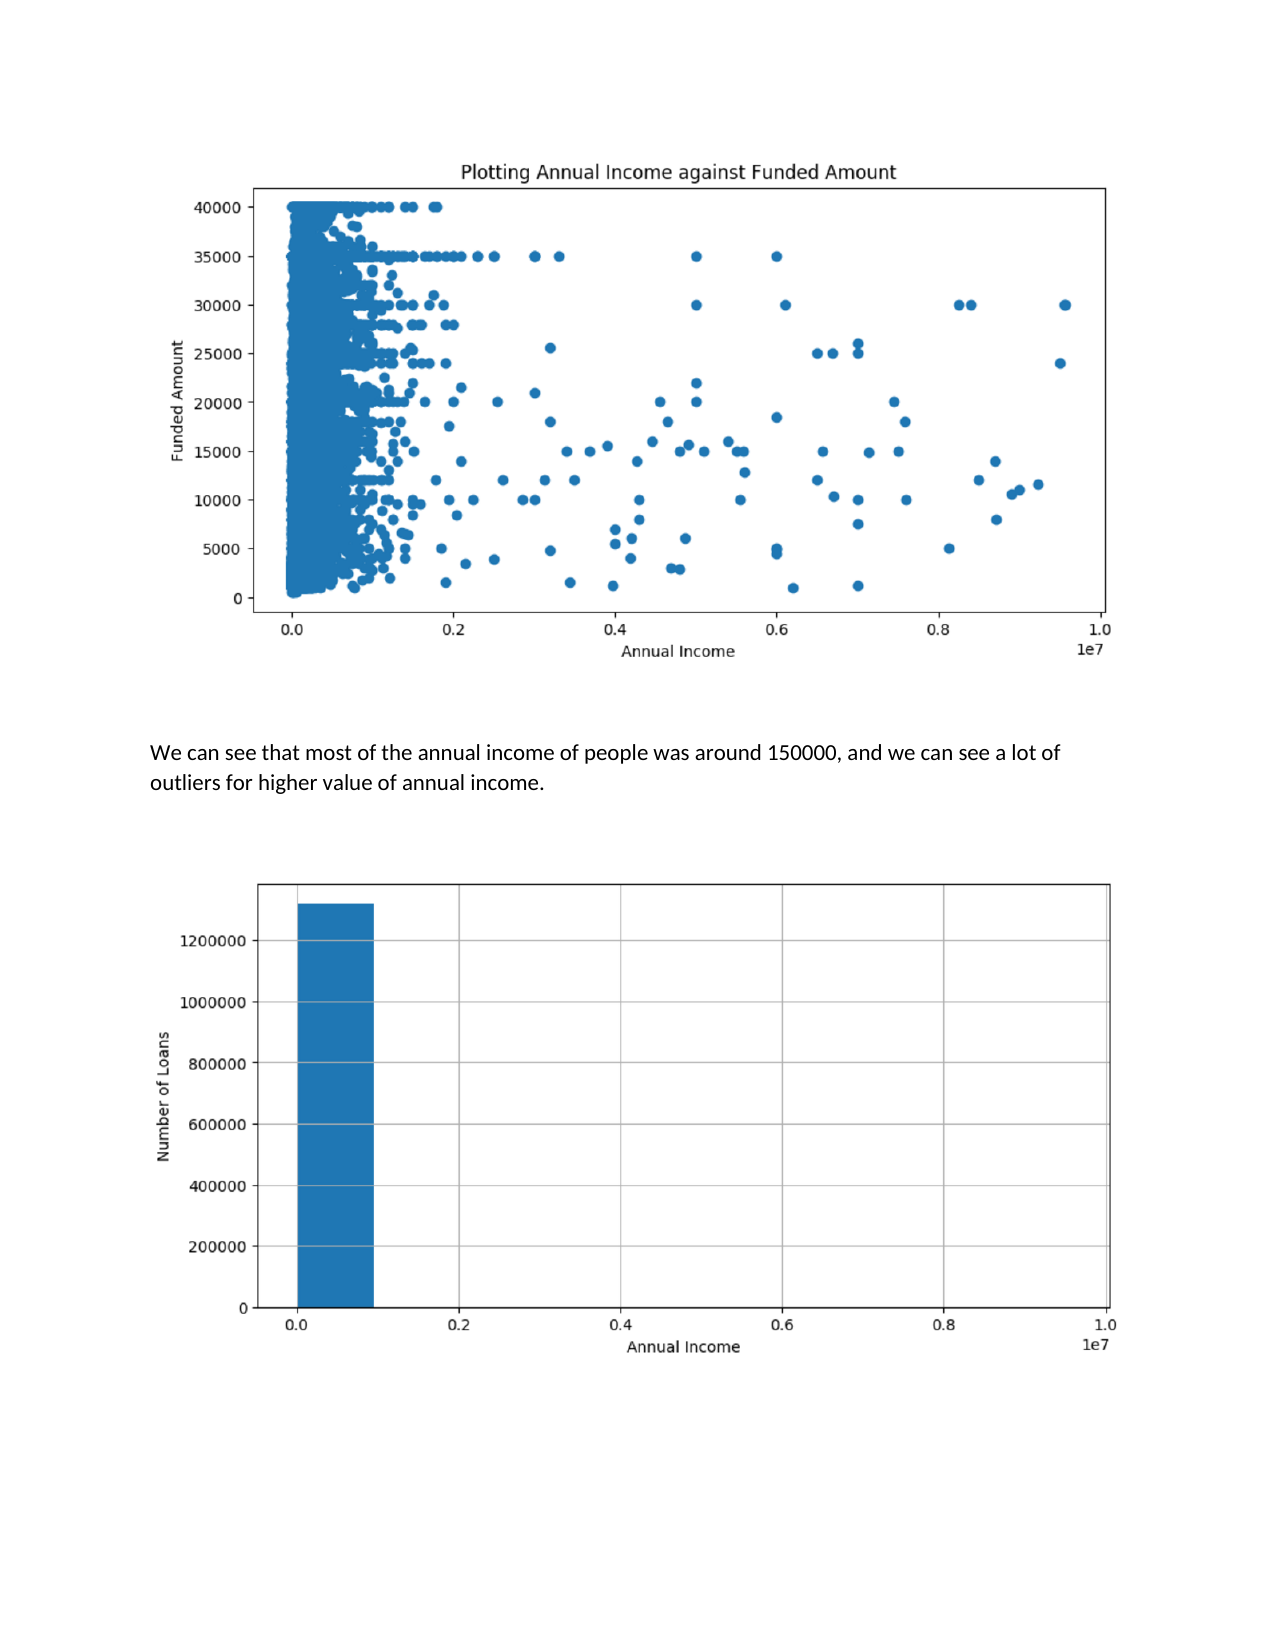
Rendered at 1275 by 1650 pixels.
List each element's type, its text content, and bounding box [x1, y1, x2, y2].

picture [150, 150, 1125, 673]
text We can see that most of the annual income of people was around 150000, and we can see a lot of outliers for higher value of annual income. [150, 738, 1125, 796]
picture [150, 861, 1125, 1366]
